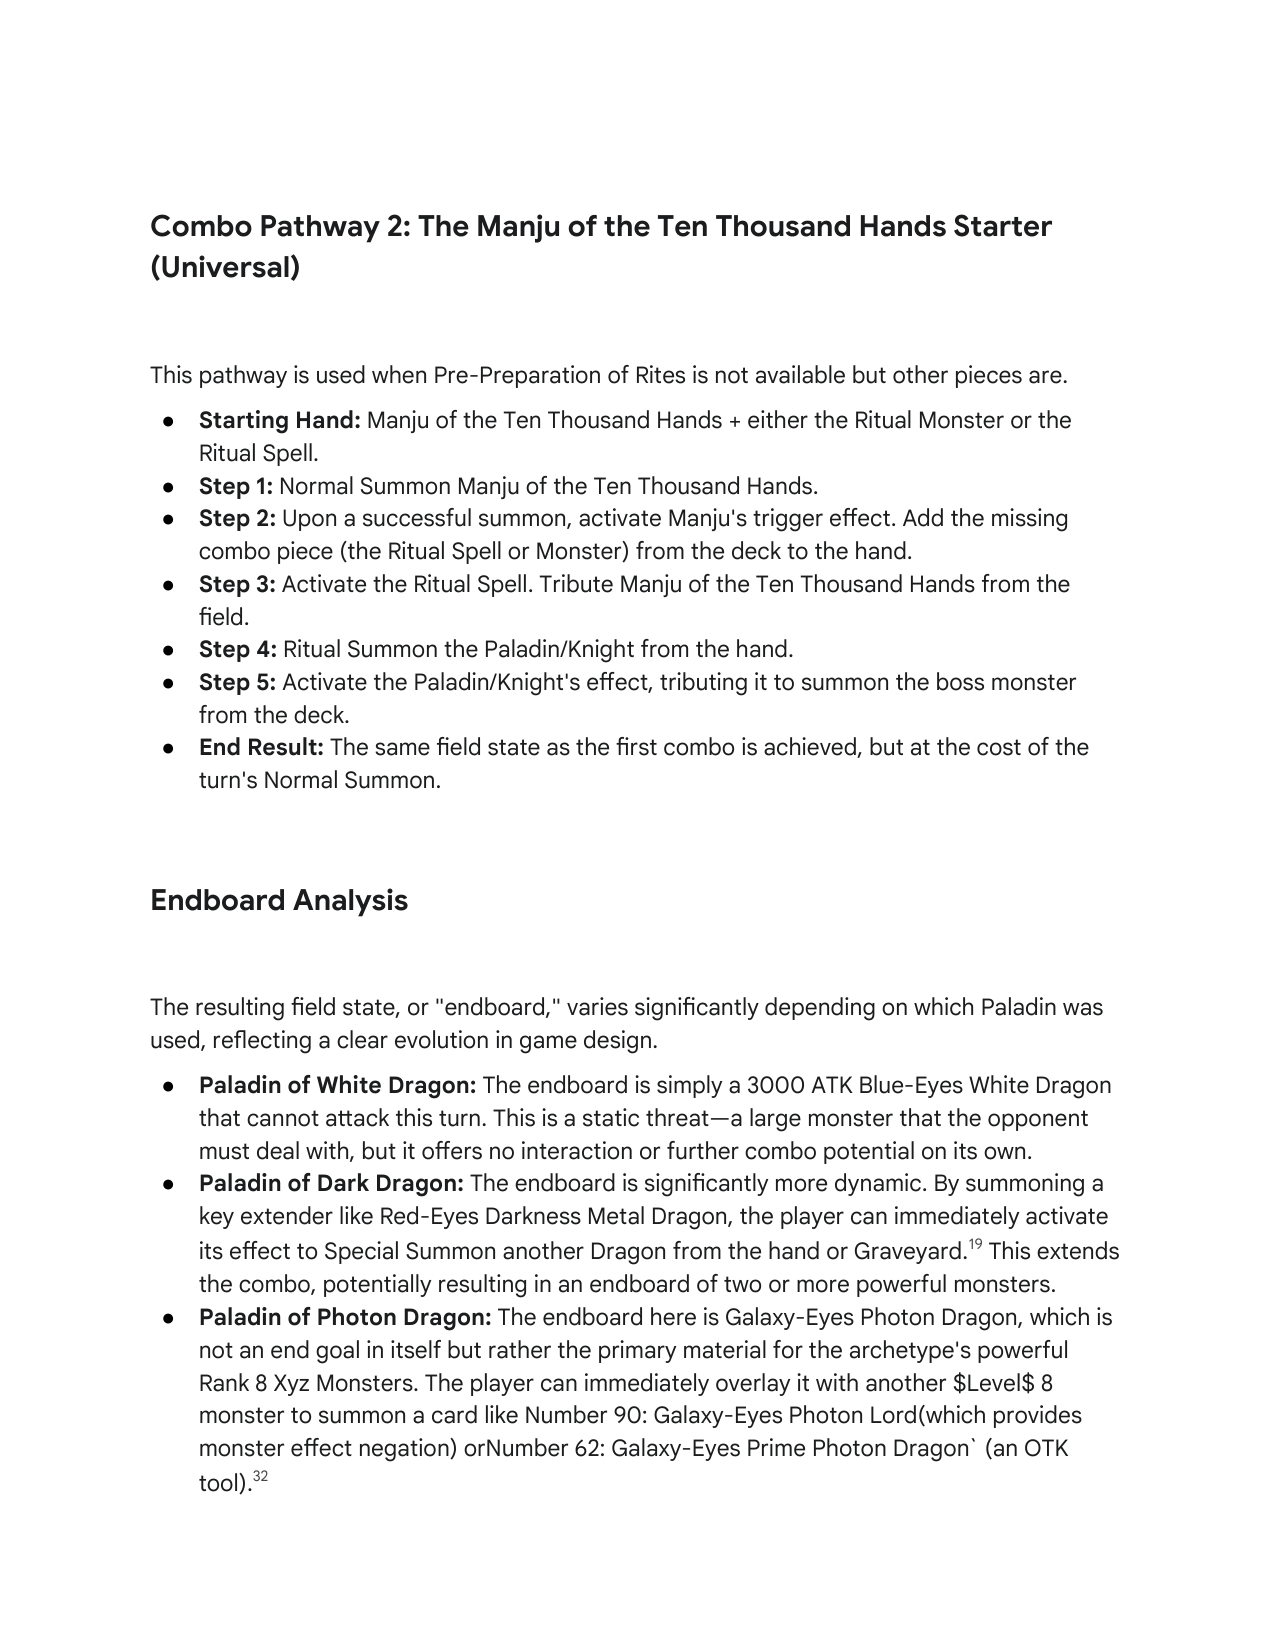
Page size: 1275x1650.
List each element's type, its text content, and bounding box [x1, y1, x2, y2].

list Step 3: Activate the Ritual Spell. Tribute Manju of the Ten Thousand Hands from the field. [161, 570, 1125, 631]
list Step 5: Activate the Paladin/Knight's effect, tributing it to summon the boss monster from the deck. [161, 668, 1125, 729]
subtitle Combo Pathway 2: The Manju of the Ten Thousand Hands Starter (Universal) [150, 208, 1125, 286]
list Step 4: Ritual Summon the Paladin/Knight from the hand. [161, 635, 1125, 664]
text This pathway is used when Pre-Preparation of Rites is not available but other pieces are. [150, 361, 1125, 390]
list Paladin of Photon Dragon: The endboard here is Galaxy-Eyes Photon Dragon, which is not an end goal in itself but rather the primary material for the archetype's powerful Rank 8 Xyz Monsters. The player can immediately overlay it with another $Level$ 8 monster to summon a card like Number 90: Galaxy-Eyes Photon Lord(which provides monster effect negation) orNumber 62: Galaxy-Eyes Prime Photon Dragon` (an OTK tool).32 [161, 1303, 1125, 1499]
list Starting Hand: Manju of the Ten Thousand Hands + either the Ritual Monster or the Ritual Spell. [161, 406, 1125, 468]
text The resulting field state, or "endboard," varies significantly depending on which Paladin was used, reflecting a clear evolution in game design. [150, 993, 1125, 1055]
list Step 2: Upon a successful summon, activate Manju's trigger effect. Add the missing combo piece (the Ritual Spell or Monster) from the deck to the hand. [161, 504, 1125, 566]
list End Result: The same field state as the first combo is achieved, but at the cost of the turn's Normal Summon. [161, 733, 1125, 795]
list Paladin of White Dragon: The endboard is simply a 3000 ATK Blue-Eyes White Dragon that cannot attack this turn. This is a static threat—a large monster that the opponent must deal with, but it offers no interaction or further combo potential on its own. [161, 1071, 1125, 1166]
list Paladin of Dark Dragon: The endboard is significantly more dynamic. By summoning a key extender like Red-Eyes Darkness Metal Dragon, the player can immediately activate its effect to Special Summon another Dragon from the hand or Graveyard.19 This extends the combo, potentially resulting in an endboard of two or more powerful monsters. [161, 1169, 1125, 1299]
list Step 1: Normal Summon Manju of the Ten Thousand Hands. [161, 472, 1125, 501]
subtitle Endboard Analysis [150, 882, 1125, 918]
